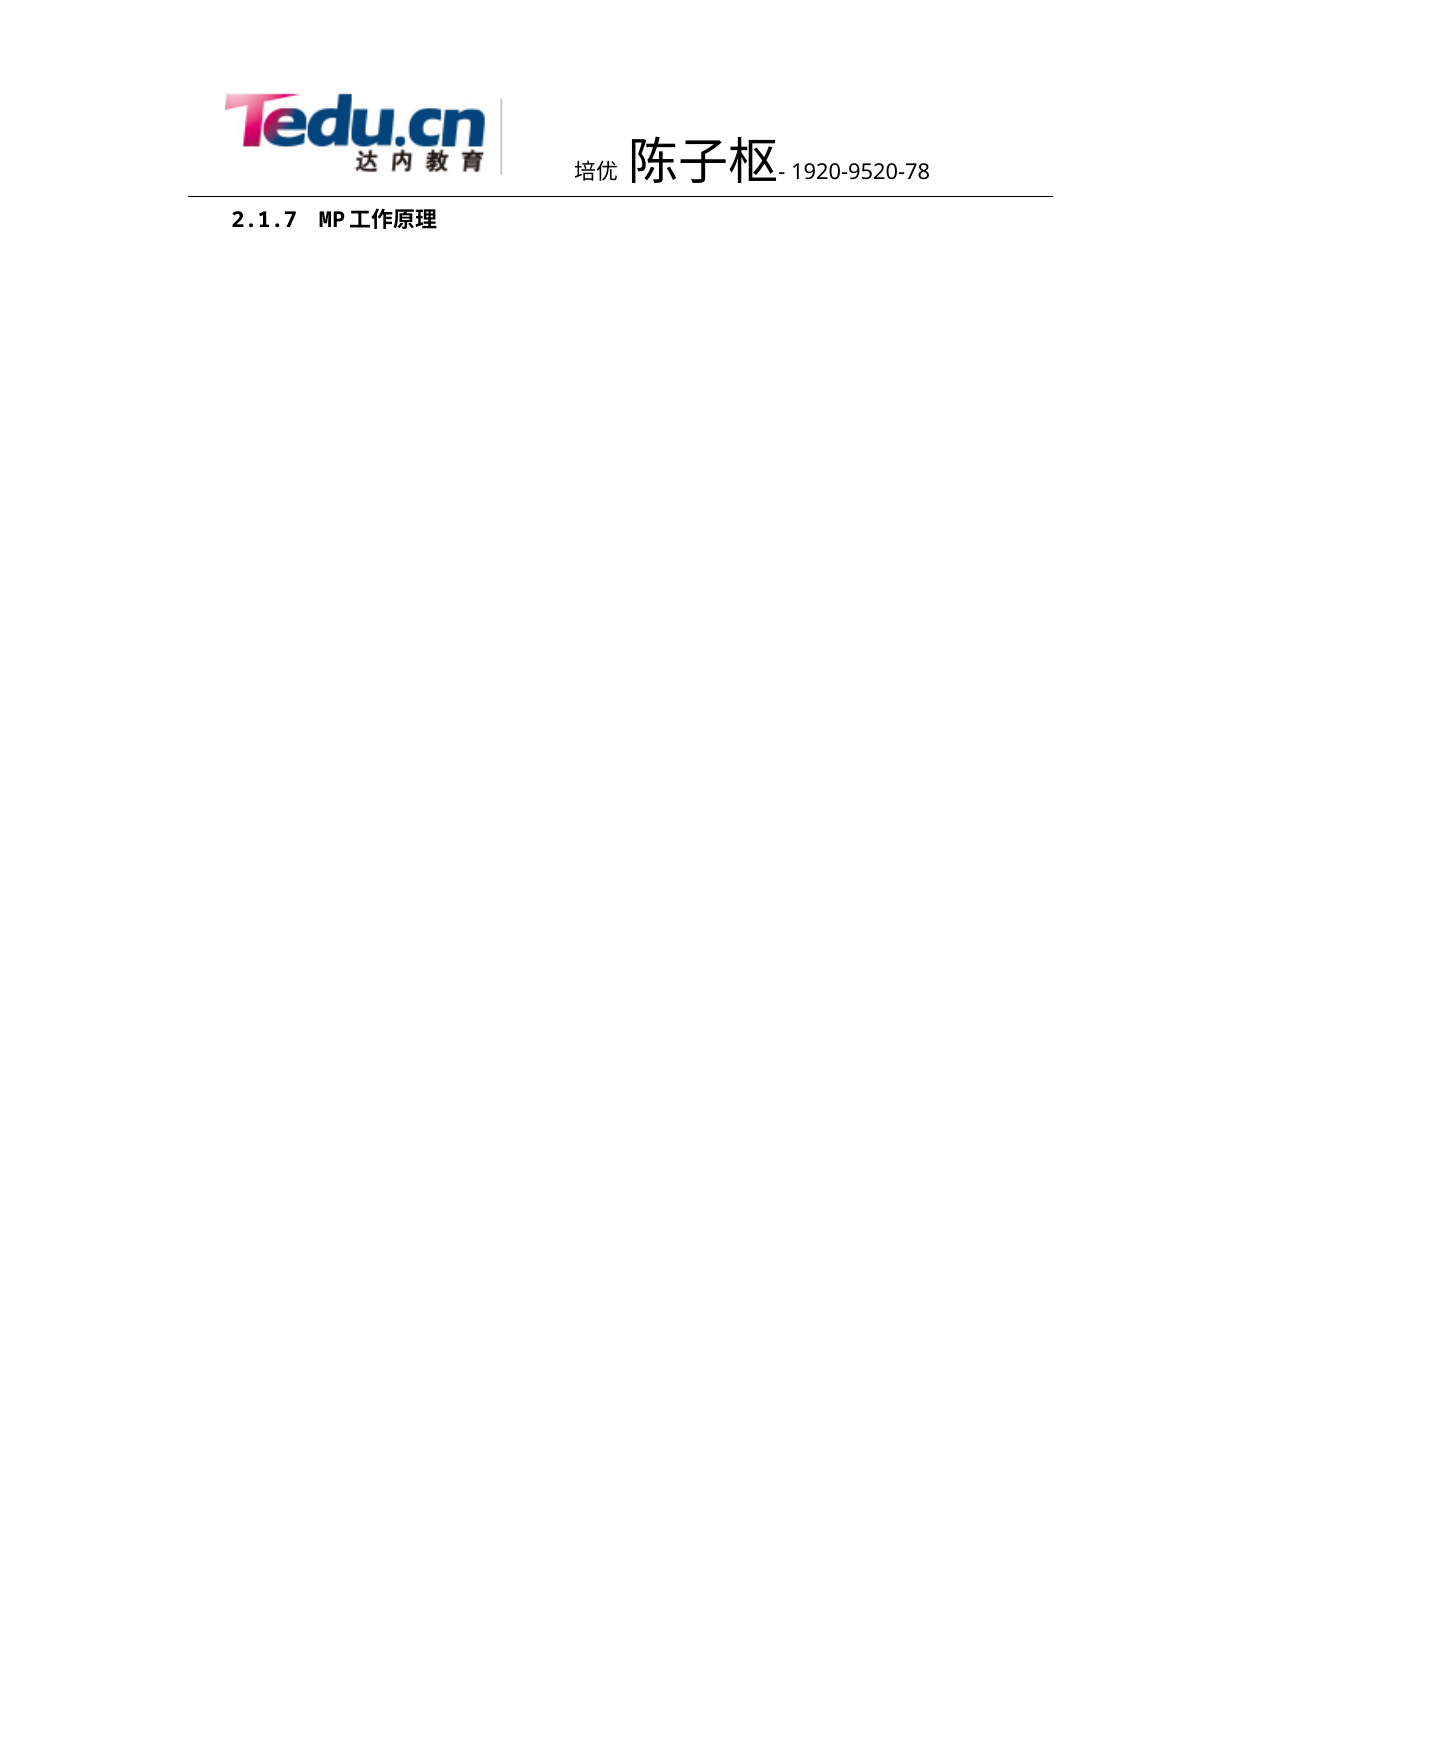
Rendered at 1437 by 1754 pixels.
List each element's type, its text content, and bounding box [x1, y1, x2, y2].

subtitle MP工作原理 [187, 202, 1053, 234]
picture [225, 88, 507, 180]
